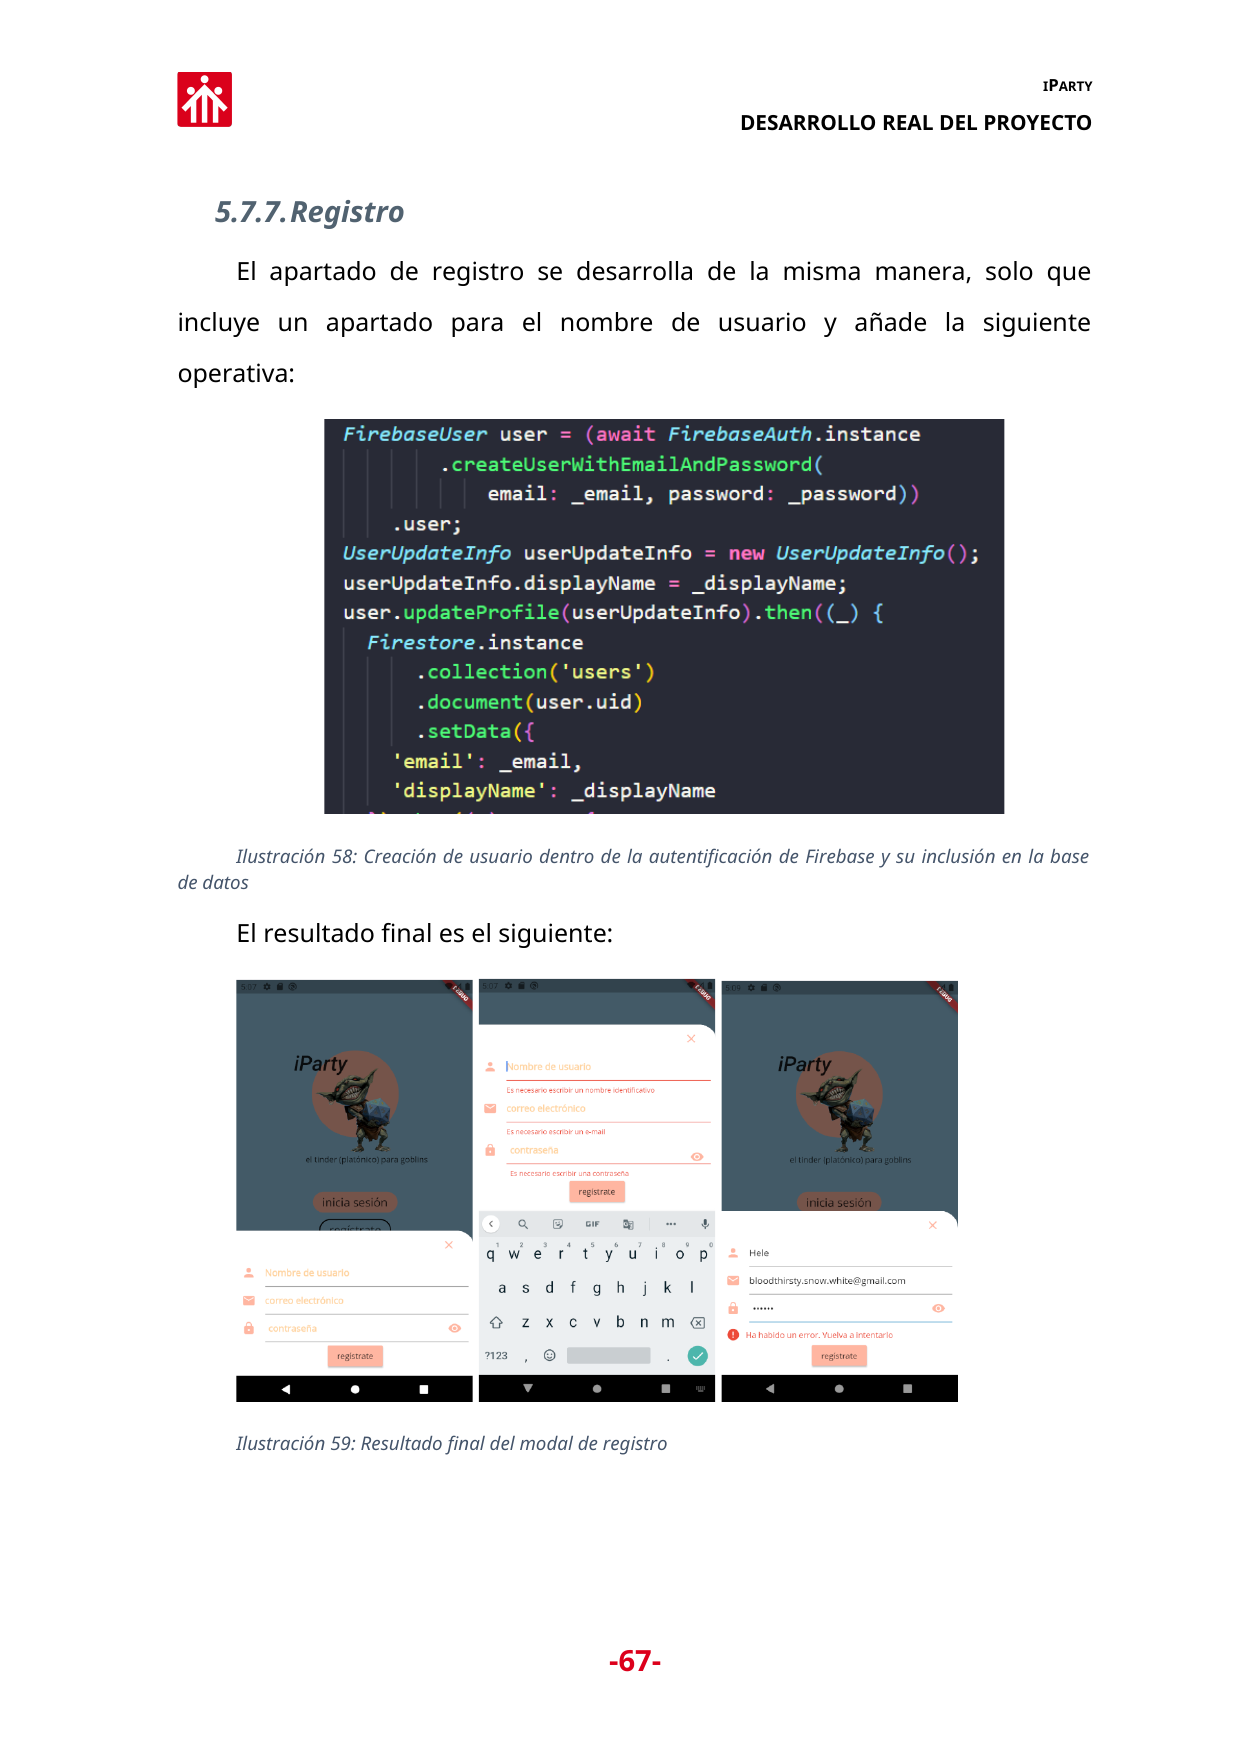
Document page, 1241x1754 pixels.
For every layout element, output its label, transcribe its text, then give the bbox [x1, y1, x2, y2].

text El apartado de registro se desarrolla de la misma manera, solo que incluye un apartado para el nombre de usuario y añade la siguiente operativa: [177, 253, 1092, 390]
picture [478, 978, 716, 1402]
picture [177, 72, 232, 127]
picture [324, 419, 1005, 814]
subtitle Registro [215, 191, 1092, 231]
text El resultado final es el siguiente: [177, 915, 1092, 949]
picture [721, 980, 958, 1402]
picture [236, 979, 473, 1402]
